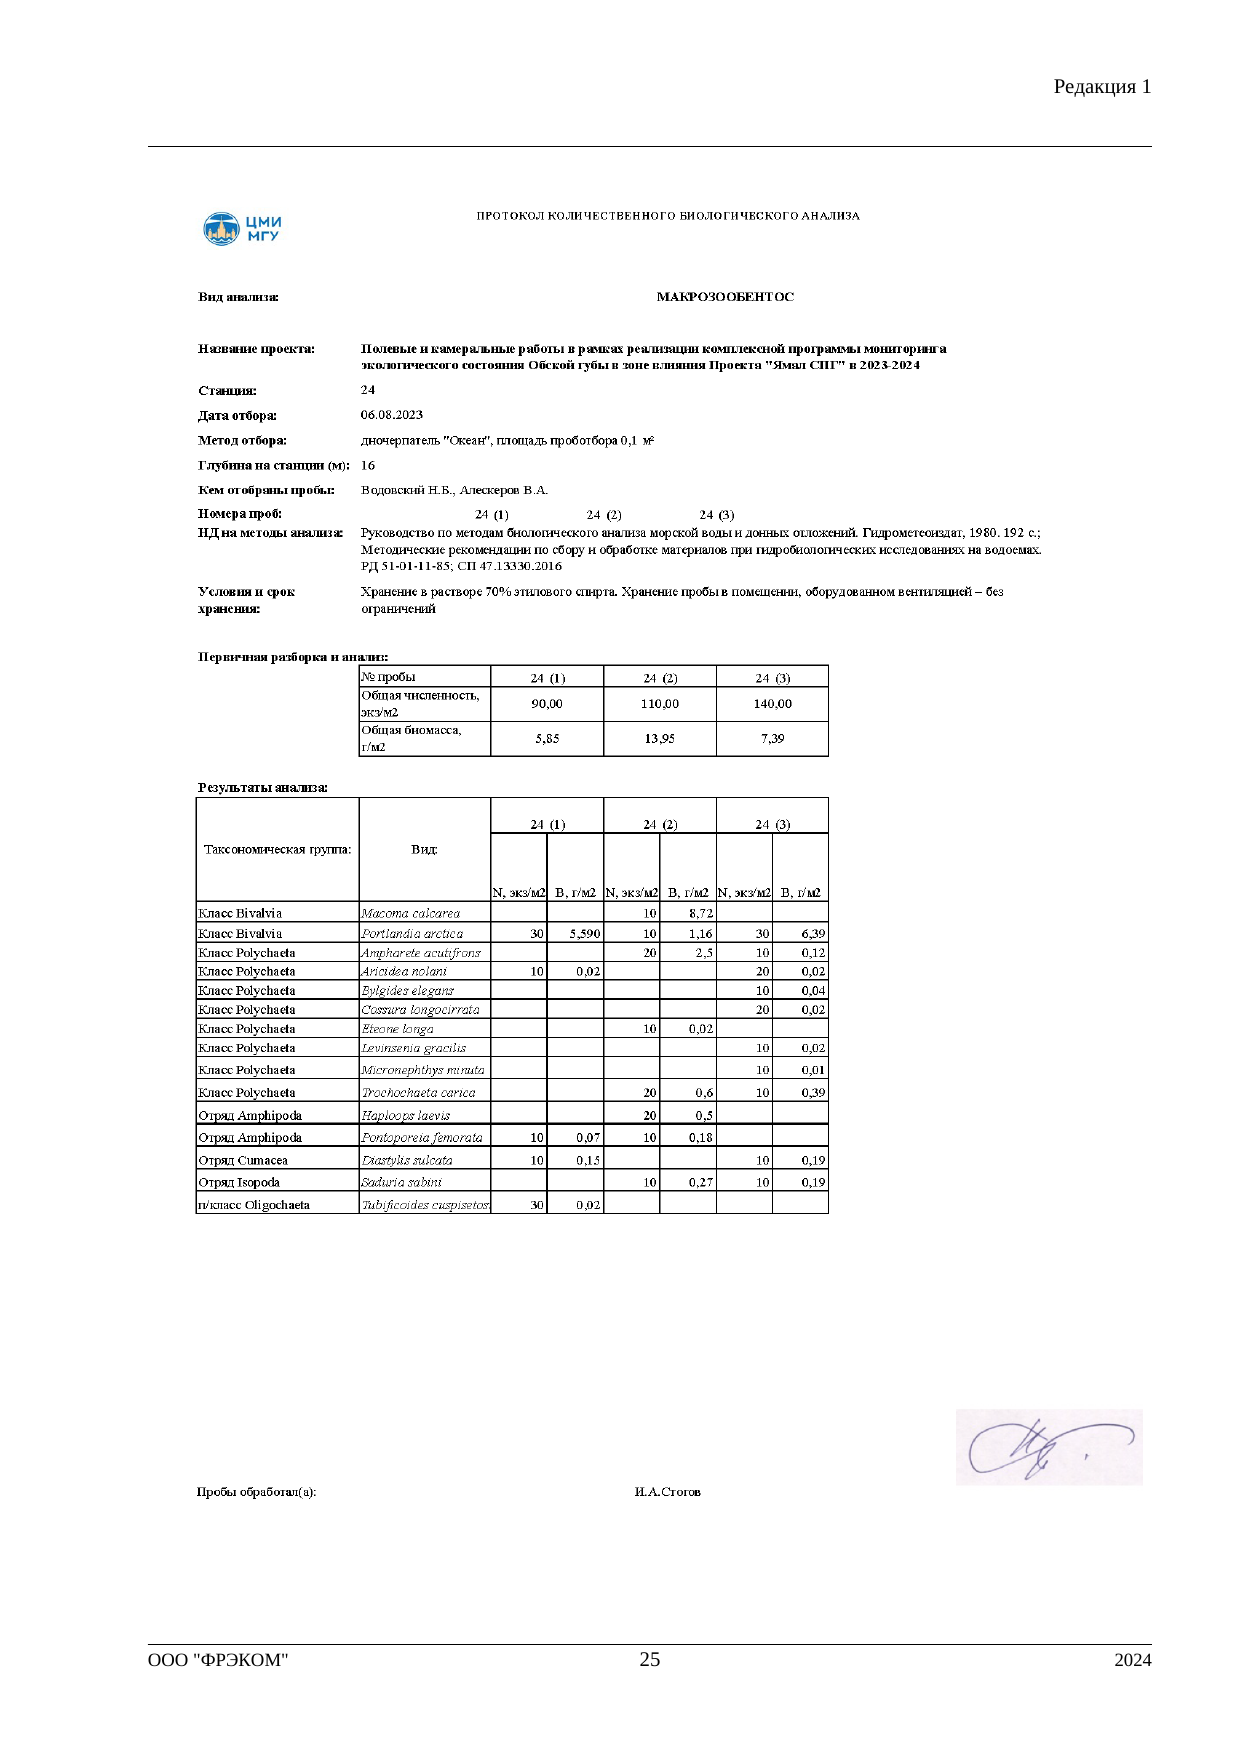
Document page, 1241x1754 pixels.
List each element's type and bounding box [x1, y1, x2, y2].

picture [147, 168, 1152, 1588]
